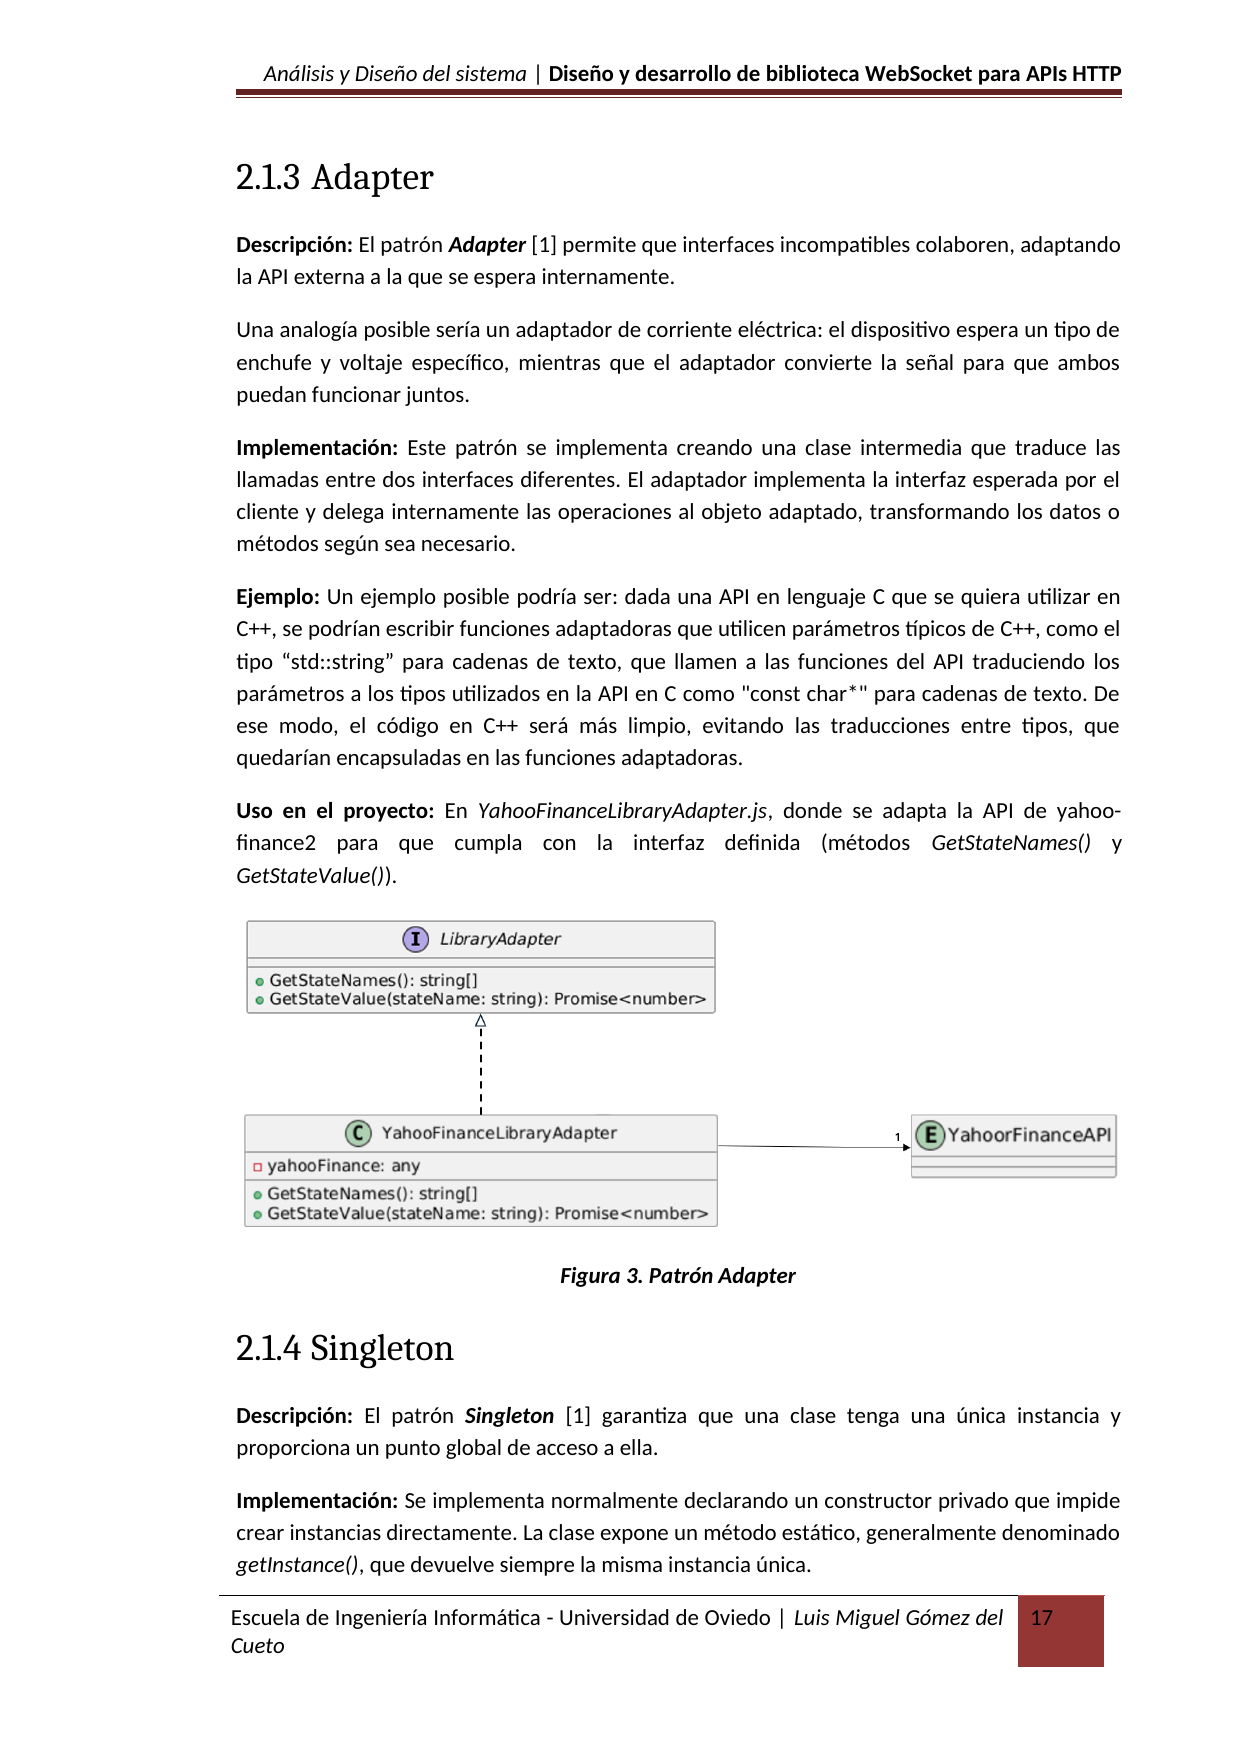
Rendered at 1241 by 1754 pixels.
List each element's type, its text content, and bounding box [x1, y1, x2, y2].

text Ejemplo: Un ejemplo posible podría ser: dada una API en lenguaje C que se quiera utilizar en C++, se podrían escribir funciones adaptadoras que utilicen parámetros típicos de C++, como el tipo “std::string” para cadenas de texto, que llamen a las funciones del API traduciendo los parámetros a los tipos utilizados en la API en C como "const char*" para cadenas de texto. De ese modo, el código en C++ será más limpio, evitando las traducciones entre tipos, que quedarían encapsuladas en las funciones adaptadoras. [236, 582, 1122, 771]
text Descripción: El patrón Adapter [1] permite que interfaces incompatibles colaboren, adaptando la API externa a la que se espera internamente. [236, 230, 1122, 290]
subtitle Adapter [236, 156, 1122, 199]
text Una analogía posible sería un adaptador de corriente eléctrica: el dispositivo espera un tipo de enchufe y voltaje específico, mientras que el adaptador convierte la señal para que ambos puedan funcionar juntos. [236, 315, 1122, 408]
text Figura 3. Patrón Adapter [236, 1261, 1122, 1289]
text Implementación: Se implementa normalmente declarando un constructor privado que impide crear instancias directamente. La clase expone un método estático, generalmente denominado getInstance(), que devuelve siempre la misma instancia única. [236, 1486, 1122, 1579]
picture [236, 913, 1123, 1236]
text Uso en el proyecto: En YahooFinanceLibraryAdapter.js, donde se adapta la API de yahoo-finance2 para que cumpla con la interfaz definida (métodos GetStateNames() y GetStateValue()). [236, 796, 1122, 889]
text Descripción: El patrón Singleton [1] garantiza que una clase tenga una única instancia y proporciona un punto global de acceso a ella. [236, 1401, 1122, 1461]
text Implementación: Este patrón se implementa creando una clase intermedia que traduce las llamadas entre dos interfaces diferentes. El adaptador implementa la interfaz esperada por el cliente y delega internamente las operaciones al objeto adaptado, transformando los datos o métodos según sea necesario. [236, 433, 1122, 557]
subtitle Singleton [236, 1326, 1122, 1369]
